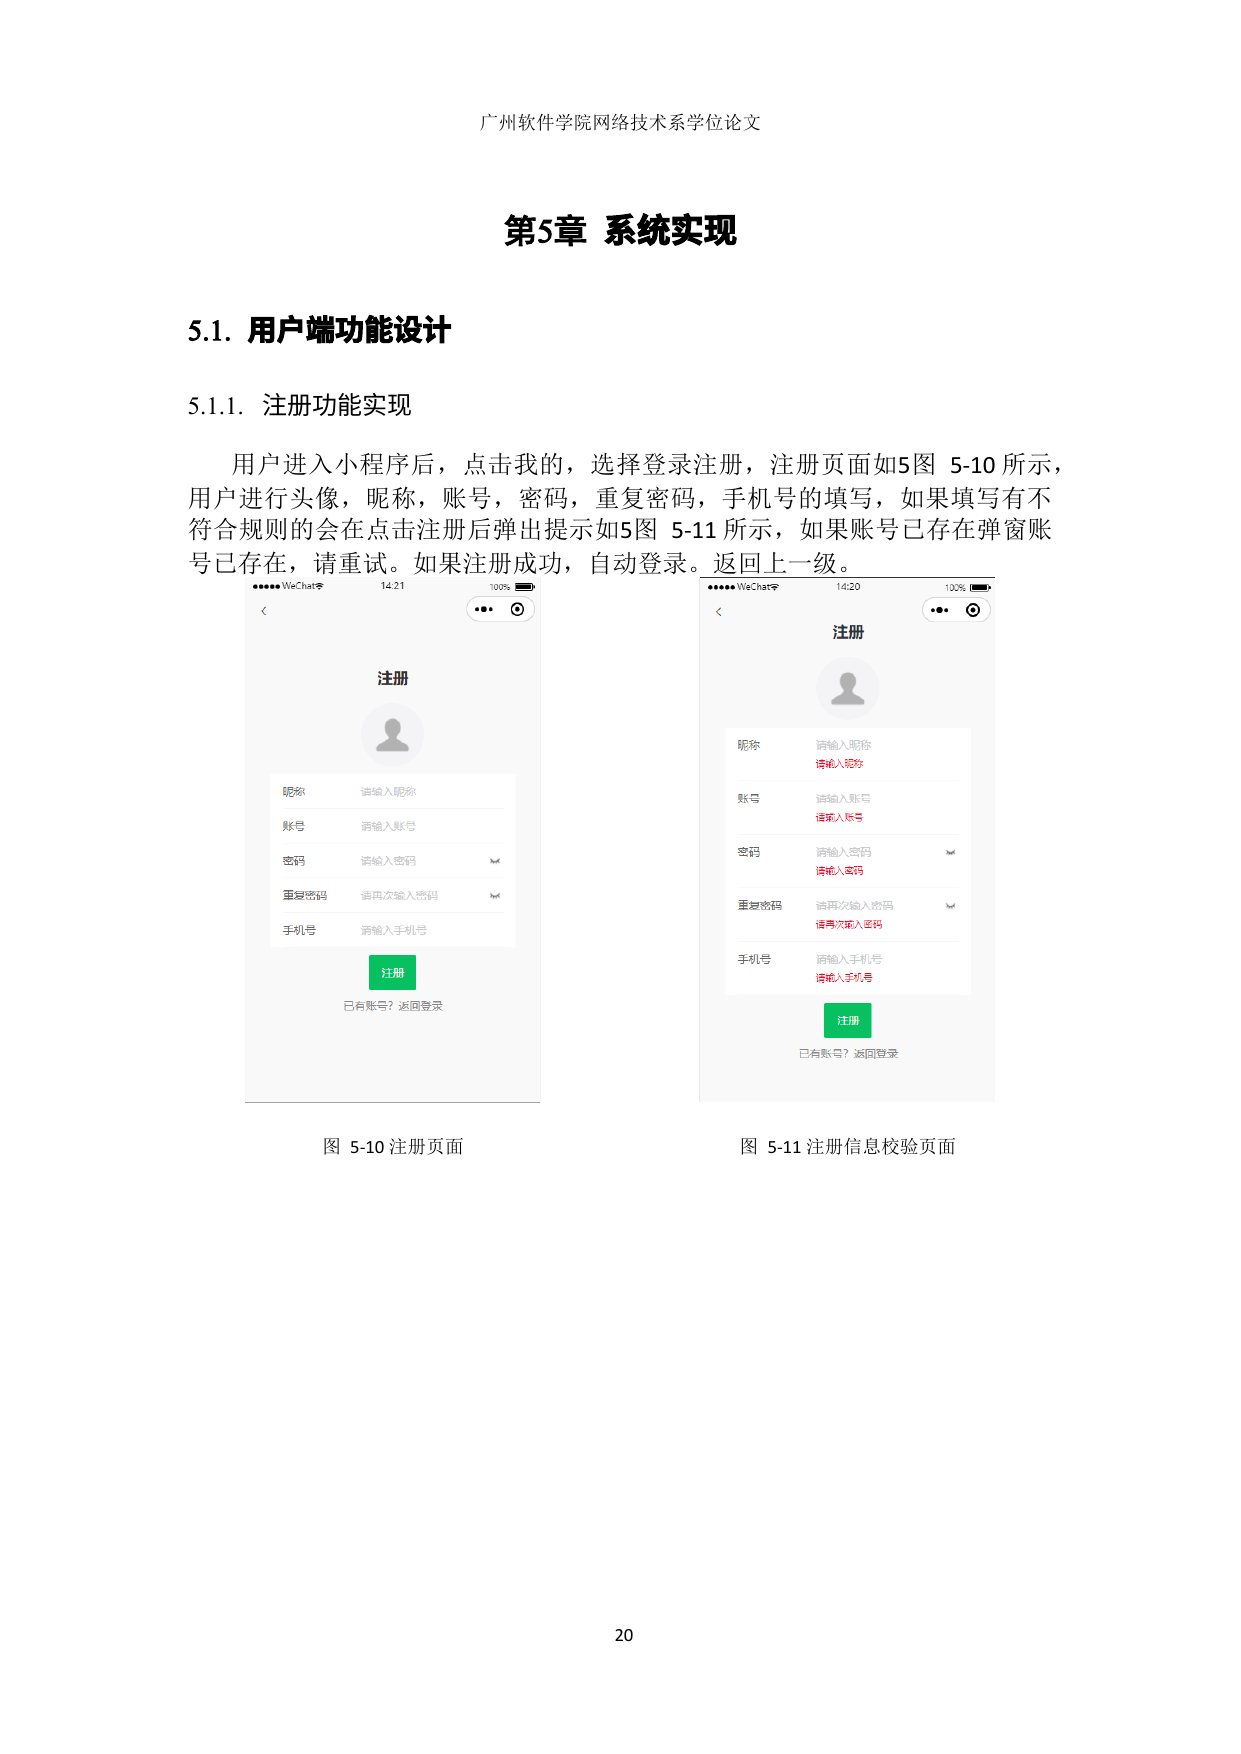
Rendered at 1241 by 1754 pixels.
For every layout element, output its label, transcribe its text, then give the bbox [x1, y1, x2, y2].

subtitle 系统实现 [187, 197, 1053, 262]
picture [245, 577, 541, 1103]
subtitle 注册功能实现 [187, 388, 1053, 421]
picture [699, 577, 995, 1102]
subtitle 用户端功能设计 [187, 296, 1053, 361]
